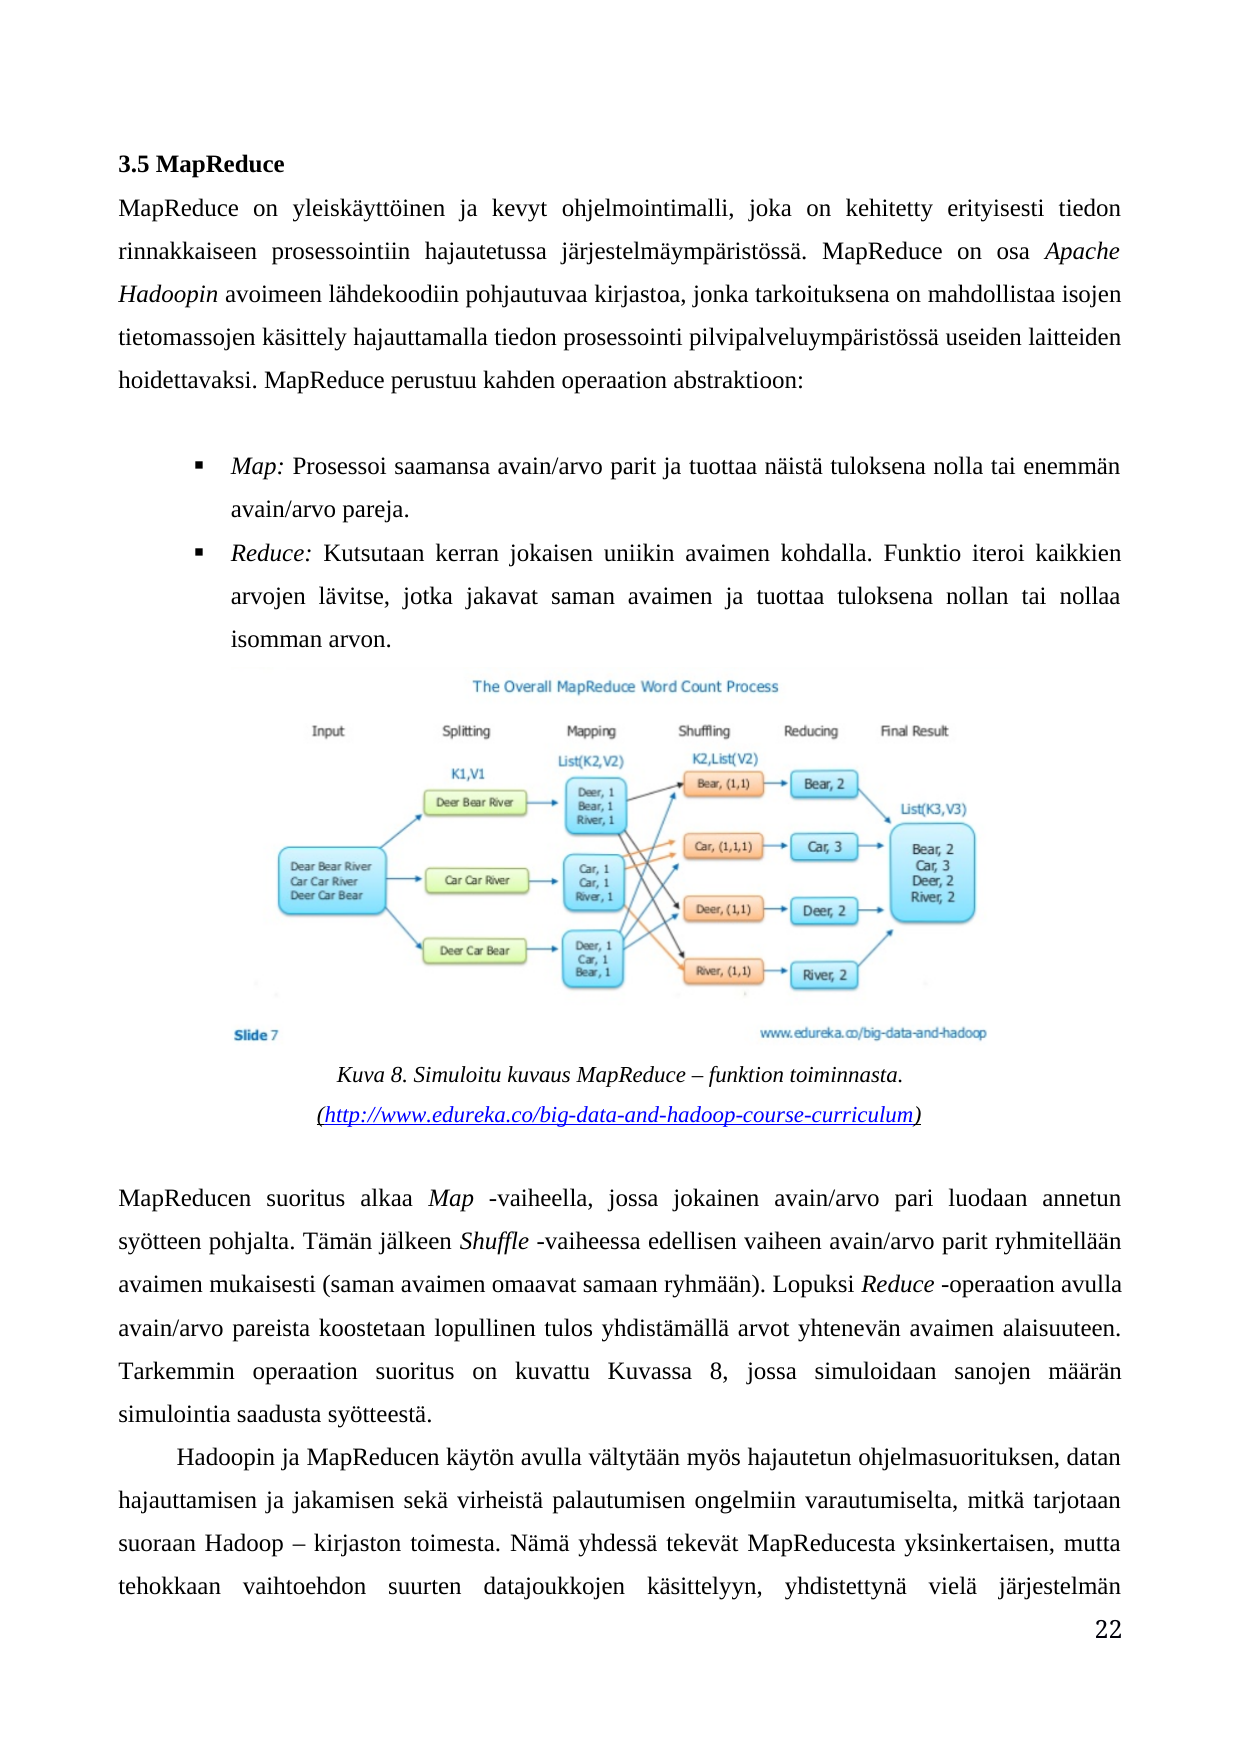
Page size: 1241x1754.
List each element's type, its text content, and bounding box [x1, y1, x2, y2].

list Reduce: Kutsutaan kerran jokaisen uniikin avaimen kohdalla. Funktio iteroi kaikkien arvojen lävitse, jotka jakavat saman avaimen ja tuottaa tuloksena nollan tai nollaa isomman arvon. [193, 538, 1122, 653]
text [118, 1442, 1122, 1600]
text Kuva 8. Simuloitu kuvaus MapReduce – funktion toiminnasta. [118, 1061, 1122, 1088]
text 3.5 MapReduce [118, 149, 1122, 178]
picture [230, 667, 1010, 1047]
text MapReducen suoritus alkaa Map -vaiheella, jossa jokainen avain/arvo pari luodaan annetun syötteen pohjalta. Tämän jälkeen Shuffle -vaiheessa edellisen vaiheen avain/arvo parit ryhmitellään avaimen mukaisesti (saman avaimen omaavat samaan ryhmään). Lopuksi Reduce -operaation avulla avain/arvo pareista koostetaan lopullinen tulos yhdistämällä arvot yhtenevän avaimen alaisuuteen. Tarkemmin operaation suoritus on kuvattu Kuvassa 8, jossa simuloidaan sanojen määrän simulointia saadusta syötteestä. [118, 1183, 1122, 1428]
list Map: Prosessoi saamansa avain/arvo parit ja tuottaa näistä tuloksena nolla tai enemmän avain/arvo pareja. [193, 451, 1122, 523]
text (http://www.edureka.co/big-data-and-hadoop-course-curriculum) [118, 1101, 1122, 1127]
text MapReduce on yleiskäyttöinen ja kevyt ohjelmointimalli, joka on kehitetty erityisesti tiedon rinnakkaiseen prosessointiin hajautetussa järjestelmäympäristössä. MapReduce on osa Apache Hadoopin avoimeen lähdekoodiin pohjautuvaa kirjastoa, jonka tarkoituksena on mahdollistaa isojen tietomassojen käsittely hajauttamalla tiedon prosessointi pilvipalveluympäristössä useiden laitteiden hoidettavaksi. MapReduce perustuu kahden operaation abstraktioon: [118, 193, 1122, 394]
